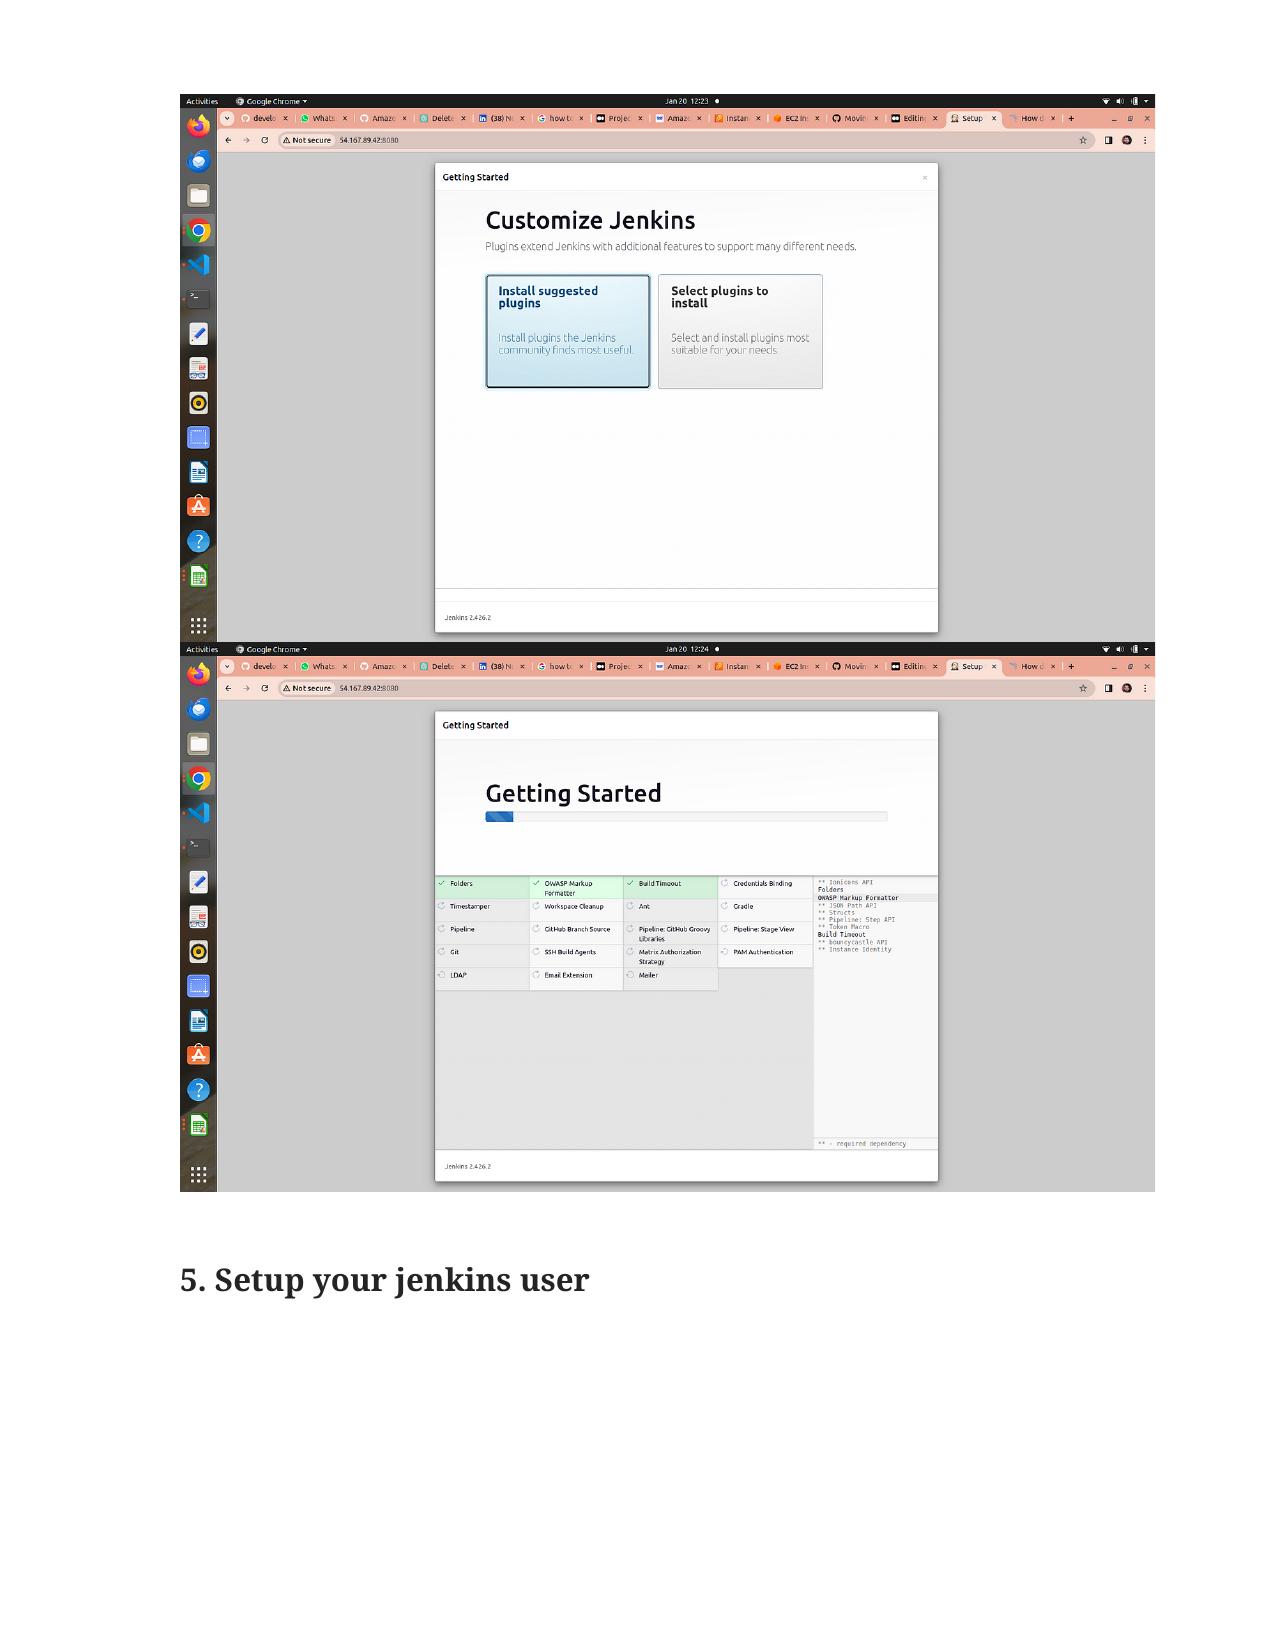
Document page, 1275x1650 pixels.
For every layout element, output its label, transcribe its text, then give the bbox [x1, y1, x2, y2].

picture [180, 94, 1155, 1192]
text 5. Setup your jenkins user [180, 1258, 1080, 1301]
